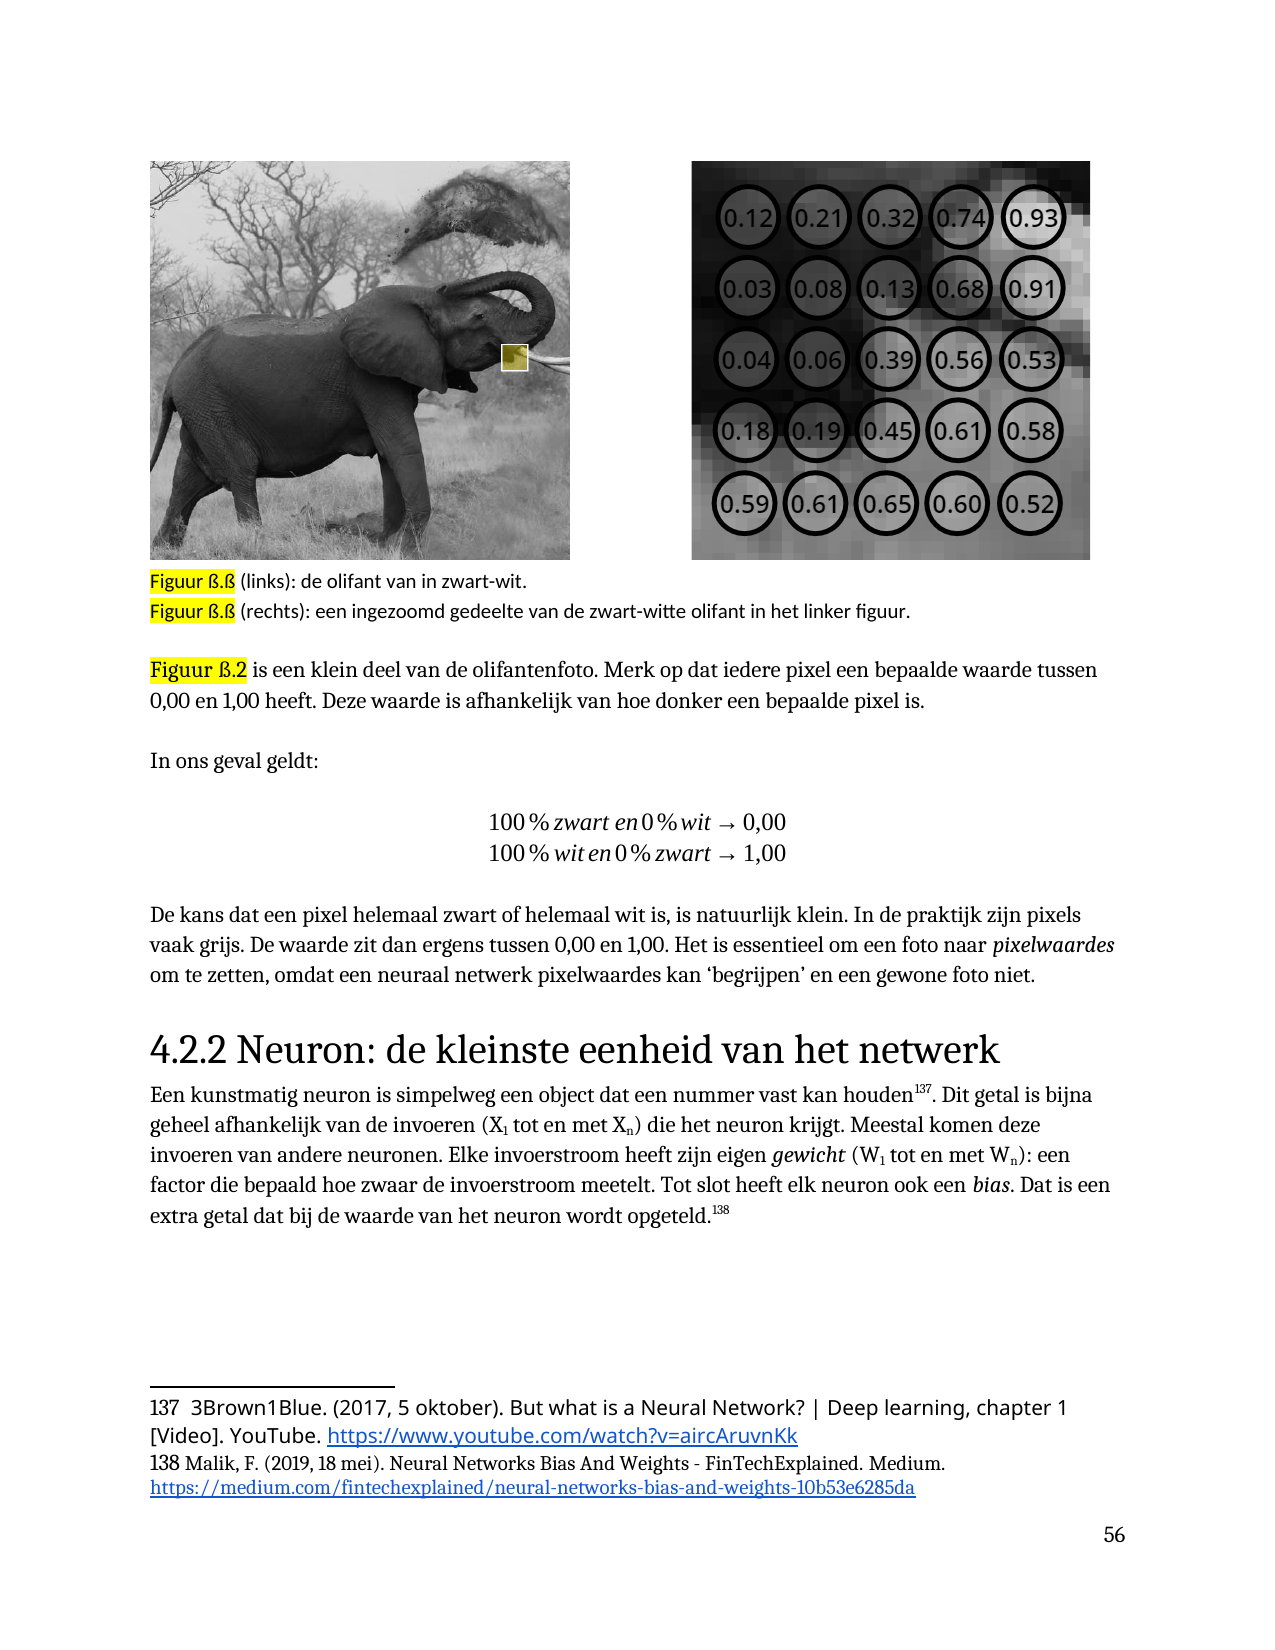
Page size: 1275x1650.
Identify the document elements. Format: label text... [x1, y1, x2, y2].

subtitle 4.2.2 Neuron: de kleinste eenheid van het netwerk [150, 1026, 1125, 1074]
text Een kunstmatig neuron is simpelweg een object dat een nummer vast kan houden. Dit getal is bijna geheel afhankelijk van de invoeren (X1 tot en met Xn) die het neuron krijgt. Meestal komen deze invoeren van andere neuronen. Elke invoerstroom heeft zijn eigen gewicht (W1 tot en met Wn): een factor die bepaald hoe zwaar de invoerstroom meetelt. Tot slot heeft elk neuron ook een bias. Dat is een extra getal dat bij de waarde van het neuron wordt opgeteld. [150, 1082, 1125, 1229]
text In ons geval geldt: [150, 748, 1125, 774]
picture [691, 161, 1091, 560]
picture [150, 161, 570, 560]
text De kans dat een pixel helemaal zwart of helemaal wit is, is natuurlijk klein. In de praktijk zijn pixels vaak grijs. De waarde zit dan ergens tussen 0,00 en 1,00. Het is essentieel om een foto naar pixelwaardes om te zetten, omdat een neuraal netwerk pixelwaardes kan ‘begrijpen’ en een gewone foto niet. [150, 901, 1125, 988]
text Figuur ß.2 is een klein deel van de olifantenfoto. Merk op dat iedere pixel een bepaalde waarde tussen 0,00 en 1,00 heeft. Deze waarde is afhankelijk van hoe donker een bepaalde pixel is. [150, 657, 1125, 714]
text Figuur ß.ß (rechts): een ingezoomd gedeelte van de zwart-witte olifant in het linker figuur. [235, 598, 1125, 623]
